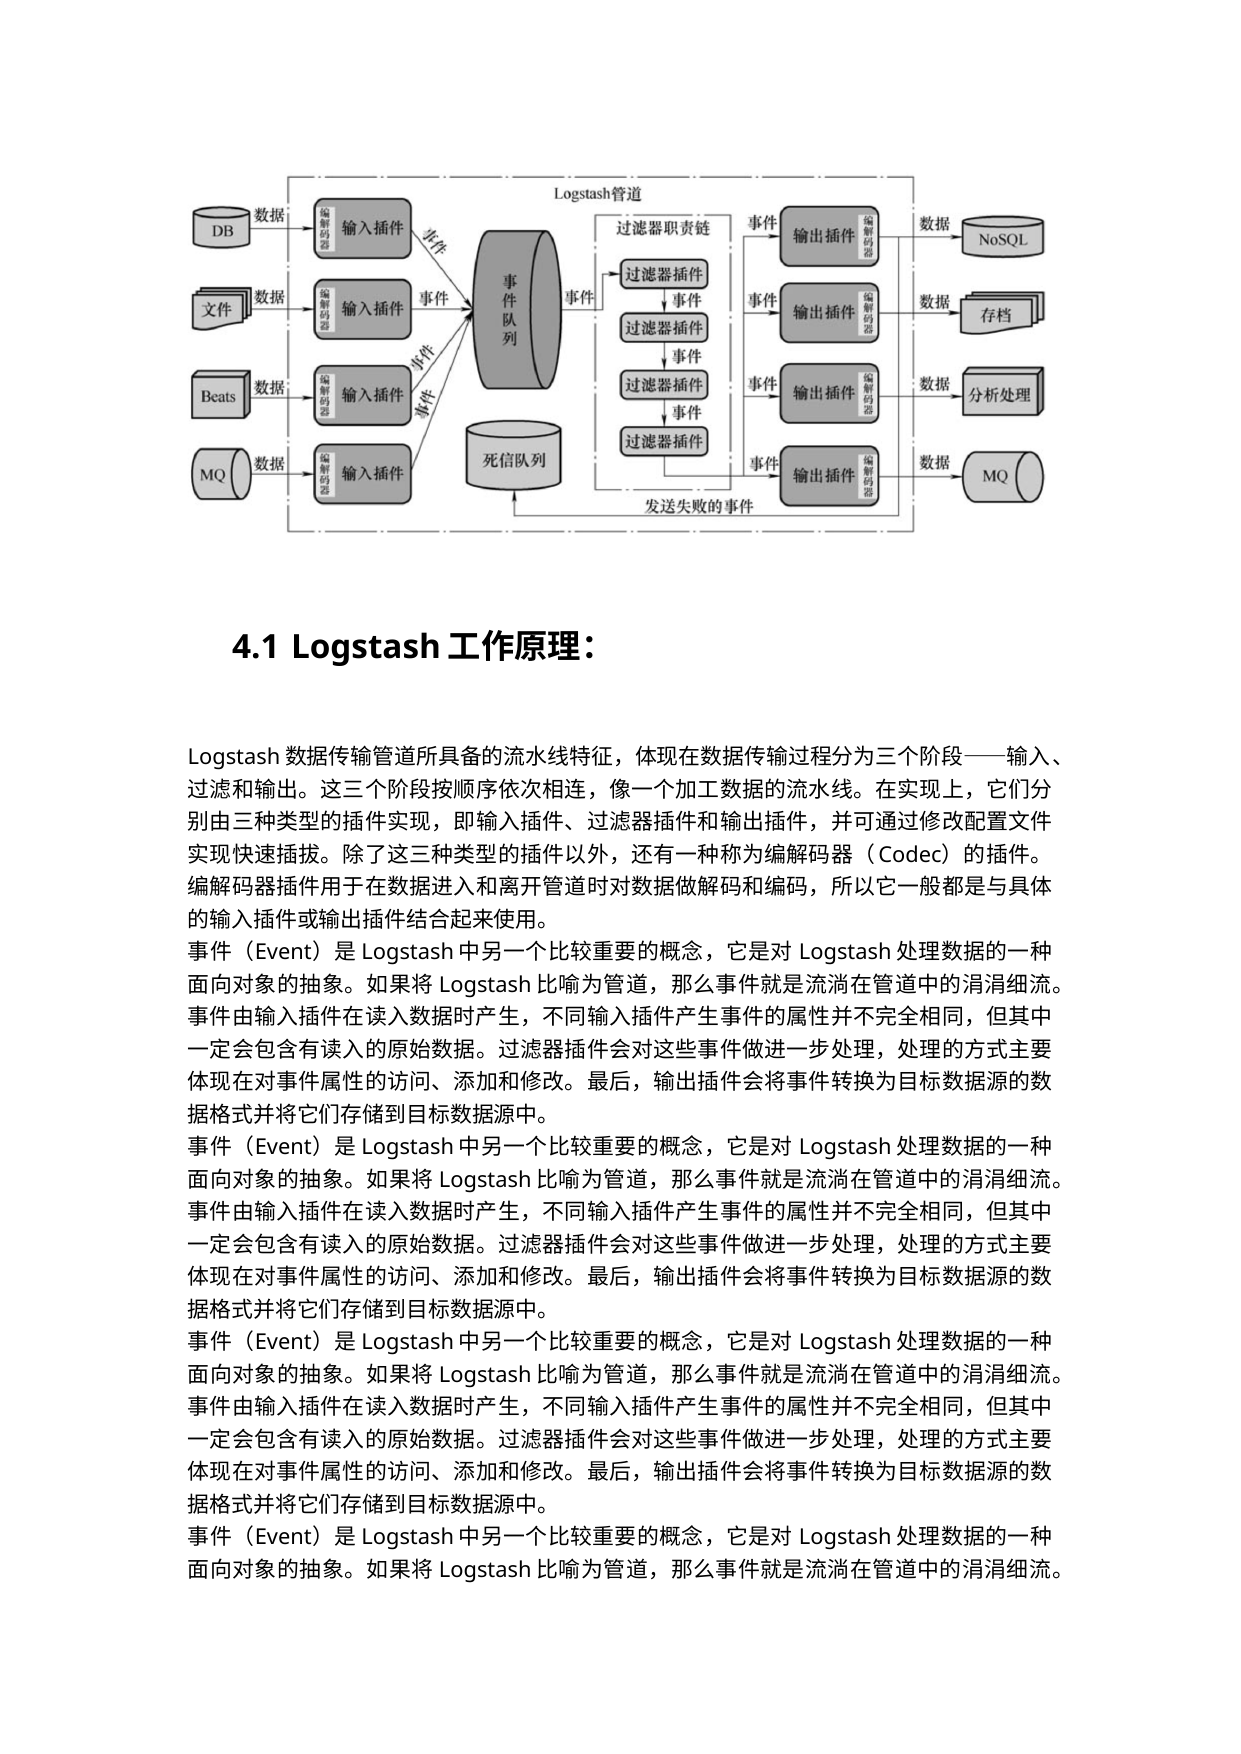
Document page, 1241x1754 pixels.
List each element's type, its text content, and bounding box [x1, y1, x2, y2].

picture [187, 162, 1053, 544]
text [187, 1519, 1053, 1584]
text Logstash数据传输管道所具备的流水线特征，体现在数据传输过程分为三个阶段——输入、过滤和输出。这三个阶段按顺序依次相连，像一个加工数据的流水线。在实现上，它们分别由三种类型的插件实现，即输入插件、过滤器插件和输出插件，并可通过修改配置文件实现快速插拔。除了这三种类型的插件以外，还有一种称为编解码器（Codec）的插件。编解码器插件用于在数据进入和离开管道时对数据做解码和编码，所以它一般都是与具体的输入插件或输出插件结合起来使用。 [187, 739, 1053, 934]
subtitle Logstash工作原理： [232, 612, 1053, 677]
